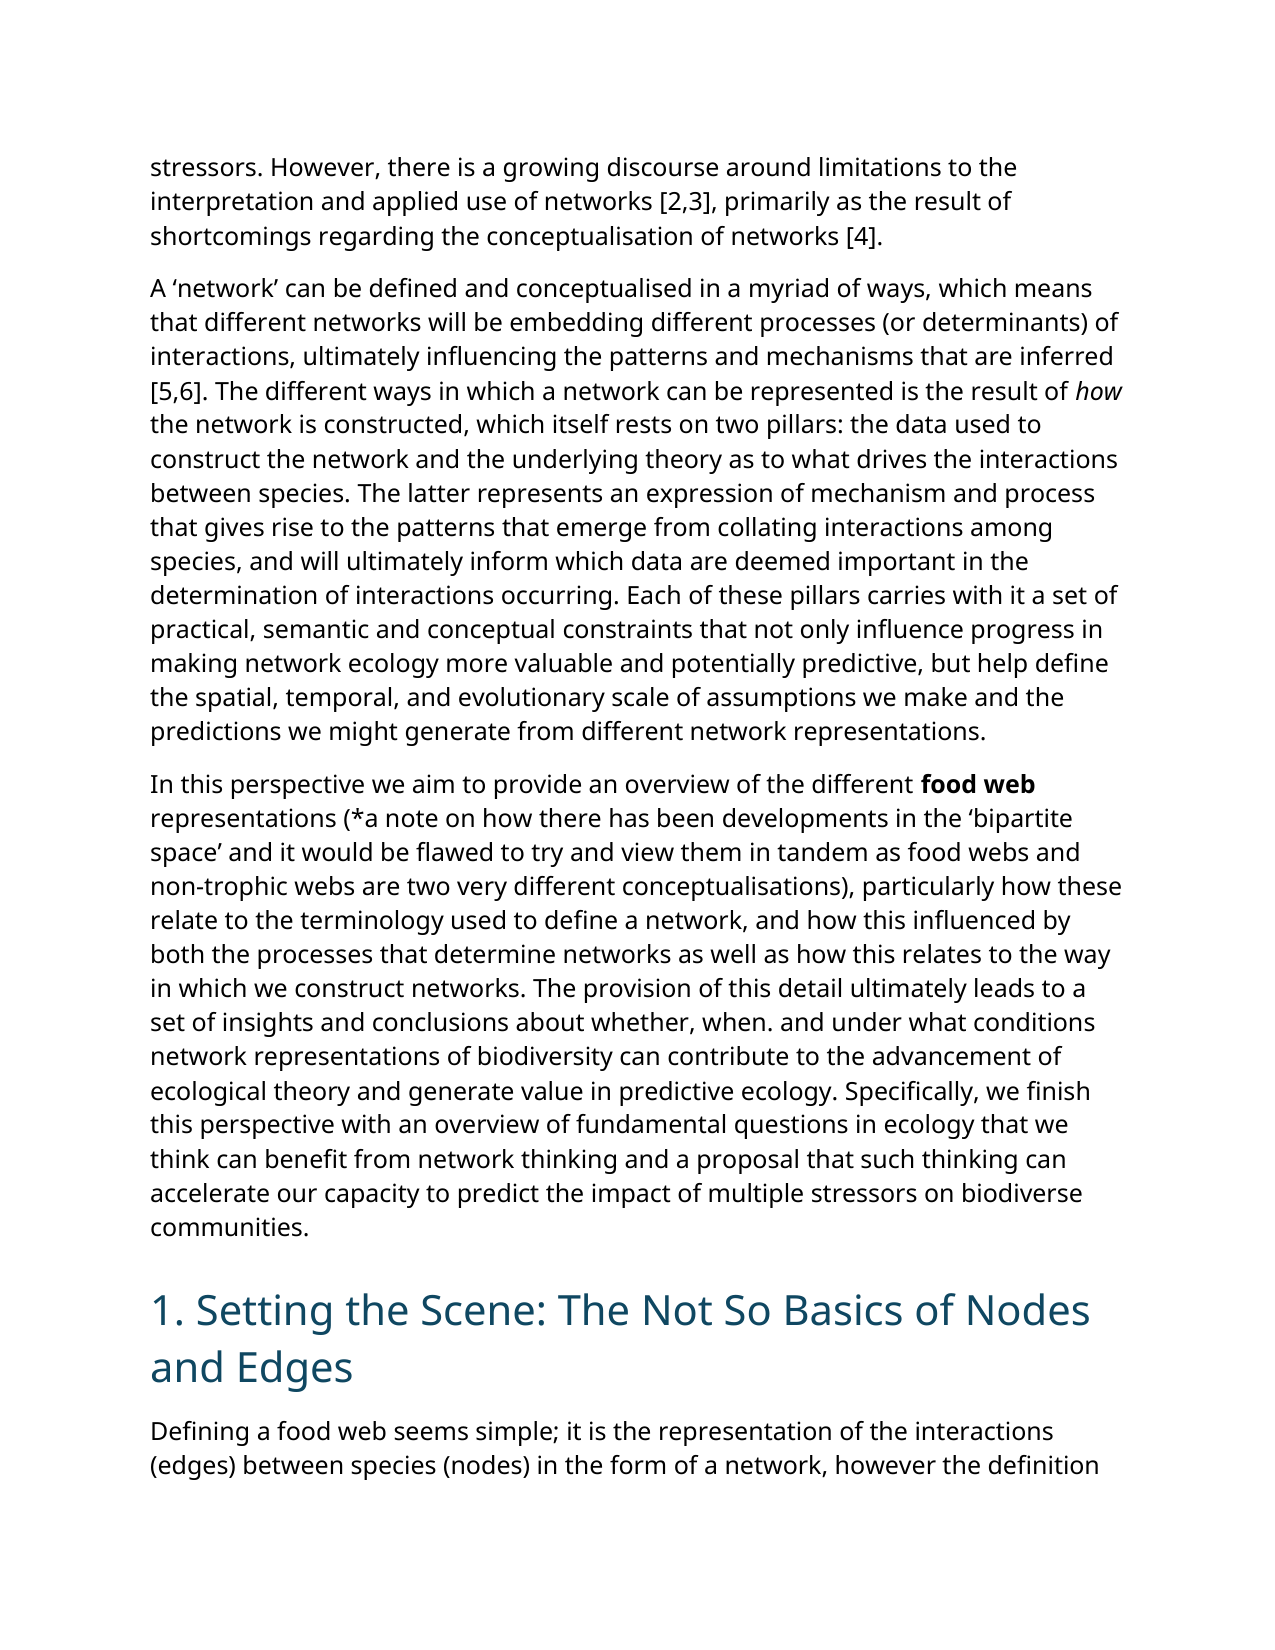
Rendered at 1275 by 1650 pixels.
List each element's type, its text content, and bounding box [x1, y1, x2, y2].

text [150, 150, 1125, 252]
text A ‘network’ can be defined and conceptualised in a myriad of ways, which means that different networks will be embedding different processes (or determinants) of interactions, ultimately influencing the patterns and mechanisms that are inferred [5,6]. The different ways in which a network can be represented is the result of how the network is constructed, which itself rests on two pillars: the data used to construct the network and the underlying theory as to what drives the interactions between species. The latter represents an expression of mechanism and process that gives rise to the patterns that emerge from collating interactions among species, and will ultimately inform which data are deemed important in the determination of interactions occurring. Each of these pillars carries with it a set of practical, semantic and conceptual constraints that not only influence progress in making network ecology more valuable and potentially predictive, but help define the spatial, temporal, and evolutionary scale of assumptions we make and the predictions we might generate from different network representations. [150, 271, 1125, 748]
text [150, 1413, 1125, 1481]
subtitle 1. Setting the Scene: The Not So Basics of Nodes and Edges [150, 1281, 1125, 1394]
text In this perspective we aim to provide an overview of the different food web representations (*a note on how there has been developments in the ‘bipartite space’ and it would be flawed to try and view them in tandem as food webs and non-trophic webs are two very different conceptualisations), particularly how these relate to the terminology used to define a network, and how this influenced by both the processes that determine networks as well as how this relates to the way in which we construct networks. The provision of this detail ultimately leads to a set of insights and conclusions about whether, when. and under what conditions network representations of biodiversity can contribute to the advancement of ecological theory and generate value in predictive ecology. Specifically, we finish this perspective with an overview of fundamental questions in ecology that we think can benefit from network thinking and a proposal that such thinking can accelerate our capacity to predict the impact of multiple stressors on biodiverse communities. [150, 767, 1125, 1243]
